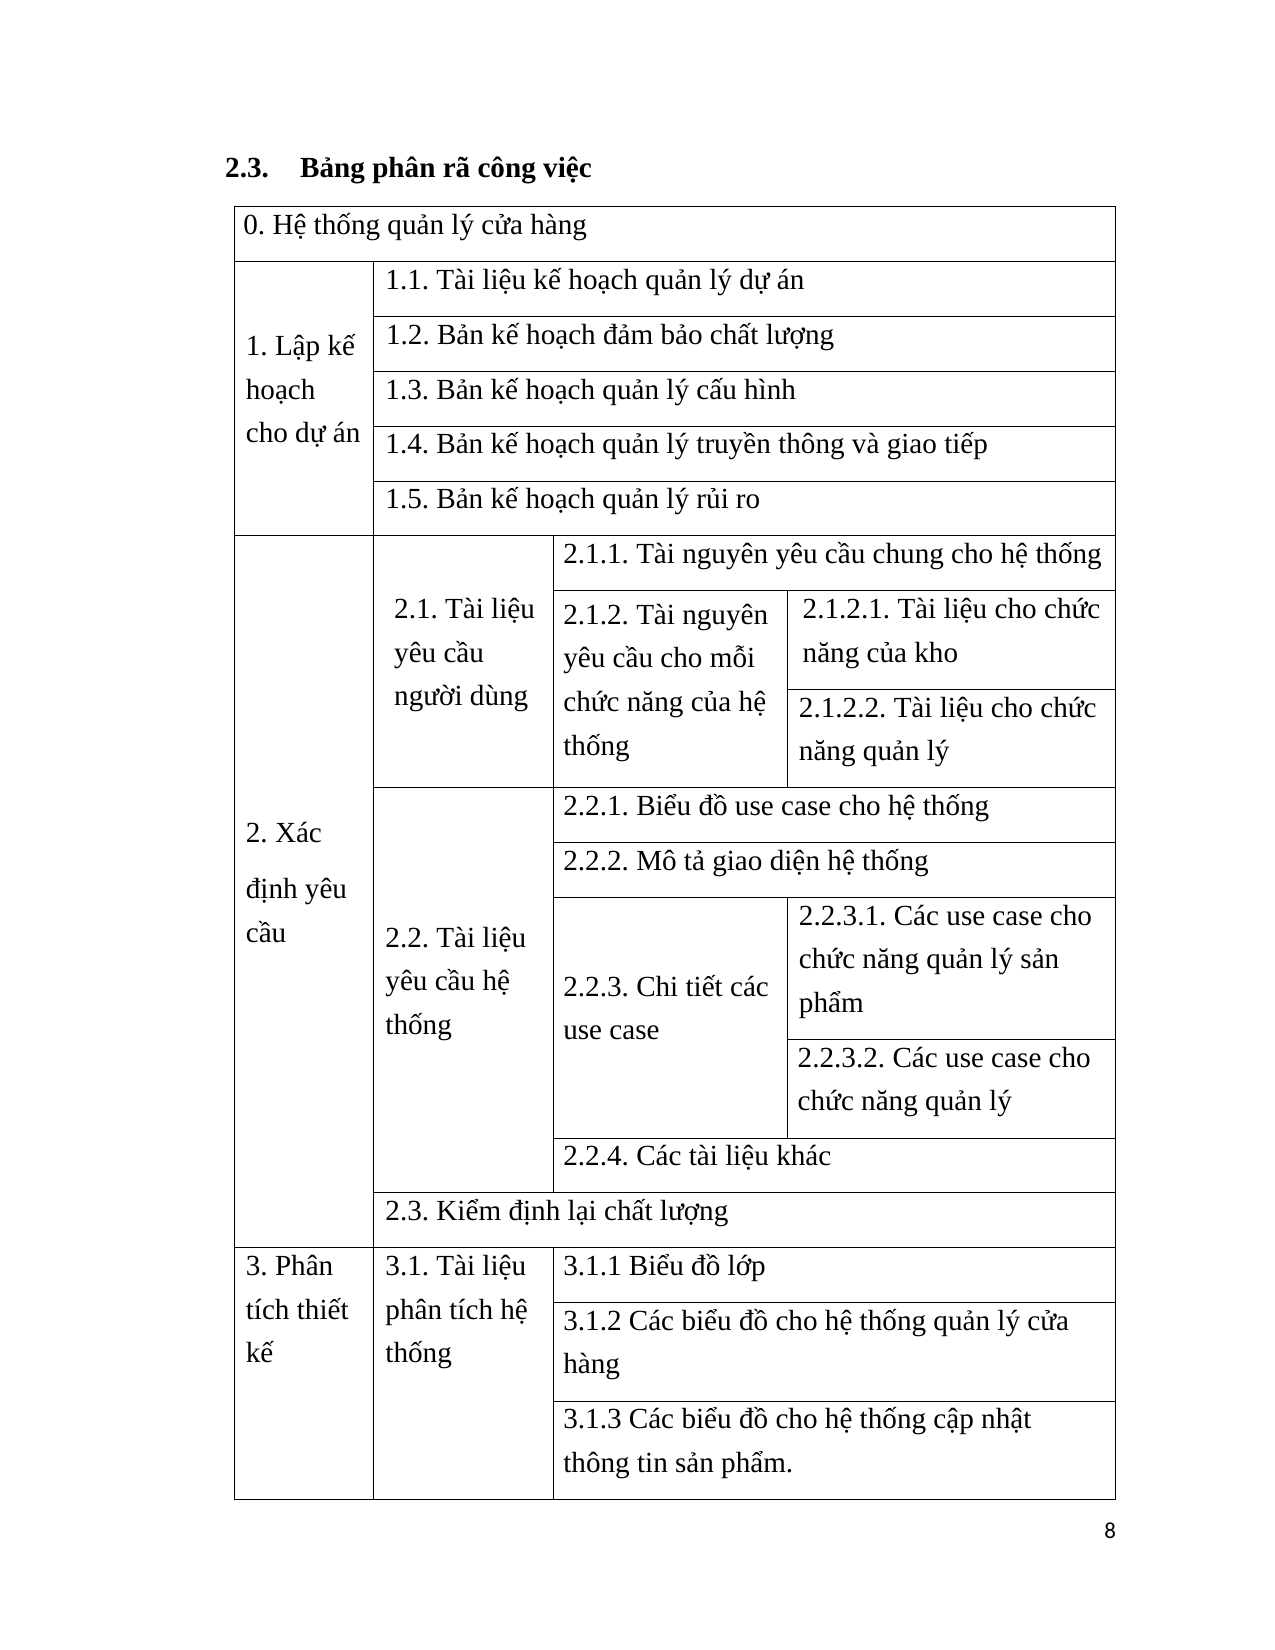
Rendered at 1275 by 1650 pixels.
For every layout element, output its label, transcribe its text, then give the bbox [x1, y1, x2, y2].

table_cell 2.1.2.2. Tài liệu cho chức năng quản lý [788, 690, 1115, 787]
table_cell 2.2.1. Biểu đồ use case cho hệ thống [554, 788, 1115, 842]
table_cell 3. Phân tích thiết kế [235, 1248, 373, 1499]
table_cell 1. Lập kế hoạch cho dự án [235, 262, 373, 535]
table_cell 2.3. Kiểm định lại chất lượng [374, 1193, 1115, 1247]
list Bảng phân rã công việc [225, 150, 1116, 183]
table_cell 2.1. Tài liệu yêu cầu người dùng [374, 536, 553, 787]
table_cell 3.1.2 Các biểu đồ cho hệ thống quản lý cửa hàng [554, 1303, 1115, 1401]
table_cell 1.3. Bản kế hoạch quản lý cấu hình [374, 372, 1115, 426]
table_cell 2.2.2. Mô tả giao diện hệ thống [554, 843, 1115, 897]
table_cell 1.5. Bản kế hoạch quản lý rủi ro [374, 482, 1115, 535]
table_cell 1.1. Tài liệu kế hoạch quản lý dự án [374, 262, 1115, 316]
table_cell 1.2. Bản kế hoạch đảm bảo chất lượng [374, 317, 1115, 371]
table_cell 2.1.2. Tài nguyên yêu cầu cho mỗi chức năng của hệ thống [554, 591, 787, 787]
table_cell 2.2. Tài liệu yêu cầu hệ thống [374, 788, 553, 1192]
table_cell 3.1.1 Biểu đồ lớp [554, 1248, 1115, 1302]
table_cell 3.1.3 Các biểu đồ cho hệ thống cập nhật thông tin sản phẩm. [554, 1402, 1115, 1499]
table_cell 2.2.3. Chi tiết các use case [554, 898, 787, 1137]
table_cell 2.1.2.1. Tài liệu cho chức năng của kho [788, 591, 1115, 689]
table_cell 3.1. Tài liệu phân tích hệ thống [374, 1248, 553, 1499]
table_cell 2.2.3.2. Các use case cho chức năng quản lý [788, 1040, 1115, 1137]
table_cell 2. Xác định yêu cầu [235, 536, 373, 1247]
table_cell 1.4. Bản kế hoạch quản lý truyền thông và giao tiếp [374, 427, 1115, 481]
table_cell 2.1.1. Tài nguyên yêu cầu chung cho hệ thống [554, 536, 1115, 590]
table_header 0. Hệ thống quản lý cửa hàng [235, 207, 1115, 261]
table_cell 2.2.4. Các tài liệu khác [554, 1139, 1115, 1192]
table_cell 2.2.3.1. Các use case cho chức năng quản lý sản phẩm [788, 898, 1115, 1039]
